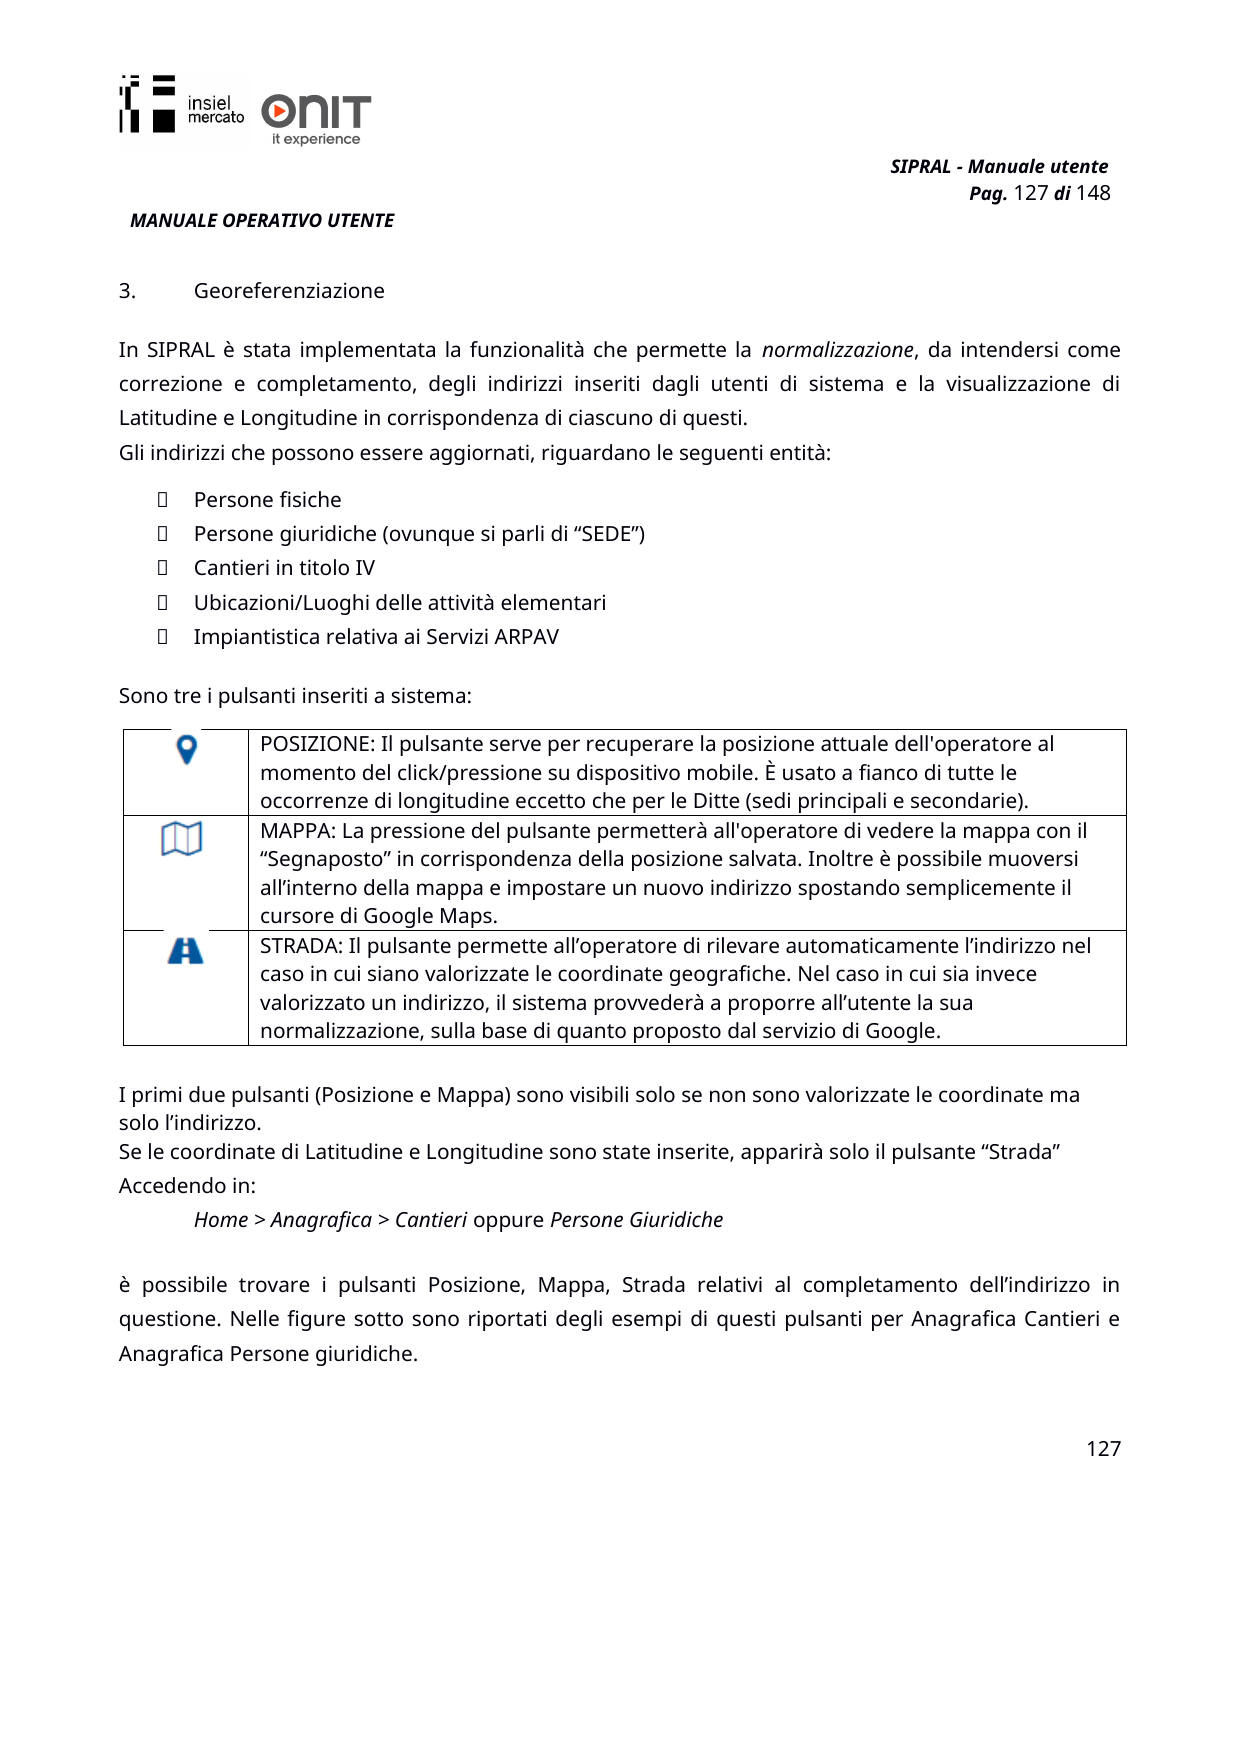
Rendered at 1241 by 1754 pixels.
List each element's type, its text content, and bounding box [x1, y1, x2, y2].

text è possibile trovare i pulsanti Posizione, Mappa, Strada relativi al completamento dell’indirizzo in questione. Nelle figure sotto sono riportati degli esempi di questi pulsanti per Anagrafica Cantieri e Anagrafica Persone giuridiche. [119, 1270, 1121, 1367]
list Persone fisiche [156, 485, 1121, 513]
picture [118, 73, 252, 149]
table_header [124, 730, 248, 815]
list Persone giuridiche (ovunque si parli di “SEDE”) [156, 519, 1121, 548]
picture [163, 930, 209, 969]
table_cell [124, 931, 248, 1044]
text Se le coordinate di Latitudine e Longitudine sono state inserite, apparirà solo il pulsante “Strada” [119, 1137, 1121, 1165]
list Ubicazioni/Luoghi delle attività elementari [156, 588, 1121, 616]
text Accedendo in: [119, 1171, 1121, 1199]
text I primi due pulsanti (Posizione e Mappa) sono visibili solo se non sono valorizzate le coordinate ma solo l’indirizzo. [119, 1080, 1121, 1137]
list Impiantistica relativa ai Servizi ARPAV [156, 622, 1121, 651]
subtitle Georeferenziazione [119, 274, 1121, 304]
picture [171, 729, 202, 772]
table_cell MAPPA: La pressione del pulsante permetterà all'operatore di vedere la mappa con il “Segnaposto” in corrispondenza della posizione salvata. Inoltre è possibile muoversi all’interno della mappa e impostare un nuovo indirizzo spostando semplicemente il cursore di Google Maps. [249, 816, 1126, 930]
picture [257, 91, 376, 149]
table_header POSIZIONE: Il pulsante serve per recuperare la posizione attuale dell'operatore al momento del click/pressione su dispositivo mobile. È usato a fianco di tutte le occorrenze di longitudine eccetto che per le Ditte (sedi principali e secondarie). [249, 730, 1126, 815]
text In SIPRAL è stata implementata la funzionalità che permette la normalizzazione, da intendersi come correzione e completamento, degli indirizzi inseriti dagli utenti di sistema e la visualizzazione di Latitudine e Longitudine in corrispondenza di ciascuno di questi. [119, 335, 1121, 432]
text Gli indirizzi che possono essere aggiornati, riguardano le seguenti entità: [119, 438, 1121, 466]
text Sono tre i pulsanti inseriti a sistema: [119, 682, 1121, 710]
table_cell STRADA: Il pulsante permette all’operatore di rilevare automaticamente l’indirizzo nel caso in cui siano valorizzate le coordinate geografiche. Nel caso in cui sia invece valorizzato un indirizzo, il sistema provvederà a proporre all’utente la sua normalizzazione, sulla base di quanto proposto dal servizio di Google. [249, 931, 1126, 1044]
picture [157, 816, 216, 864]
text Home > Anagrafica > Cantieri oppure Persone Giuridiche [119, 1206, 1121, 1234]
list Cantieri in titolo IV [156, 553, 1121, 582]
table_cell [124, 816, 248, 930]
